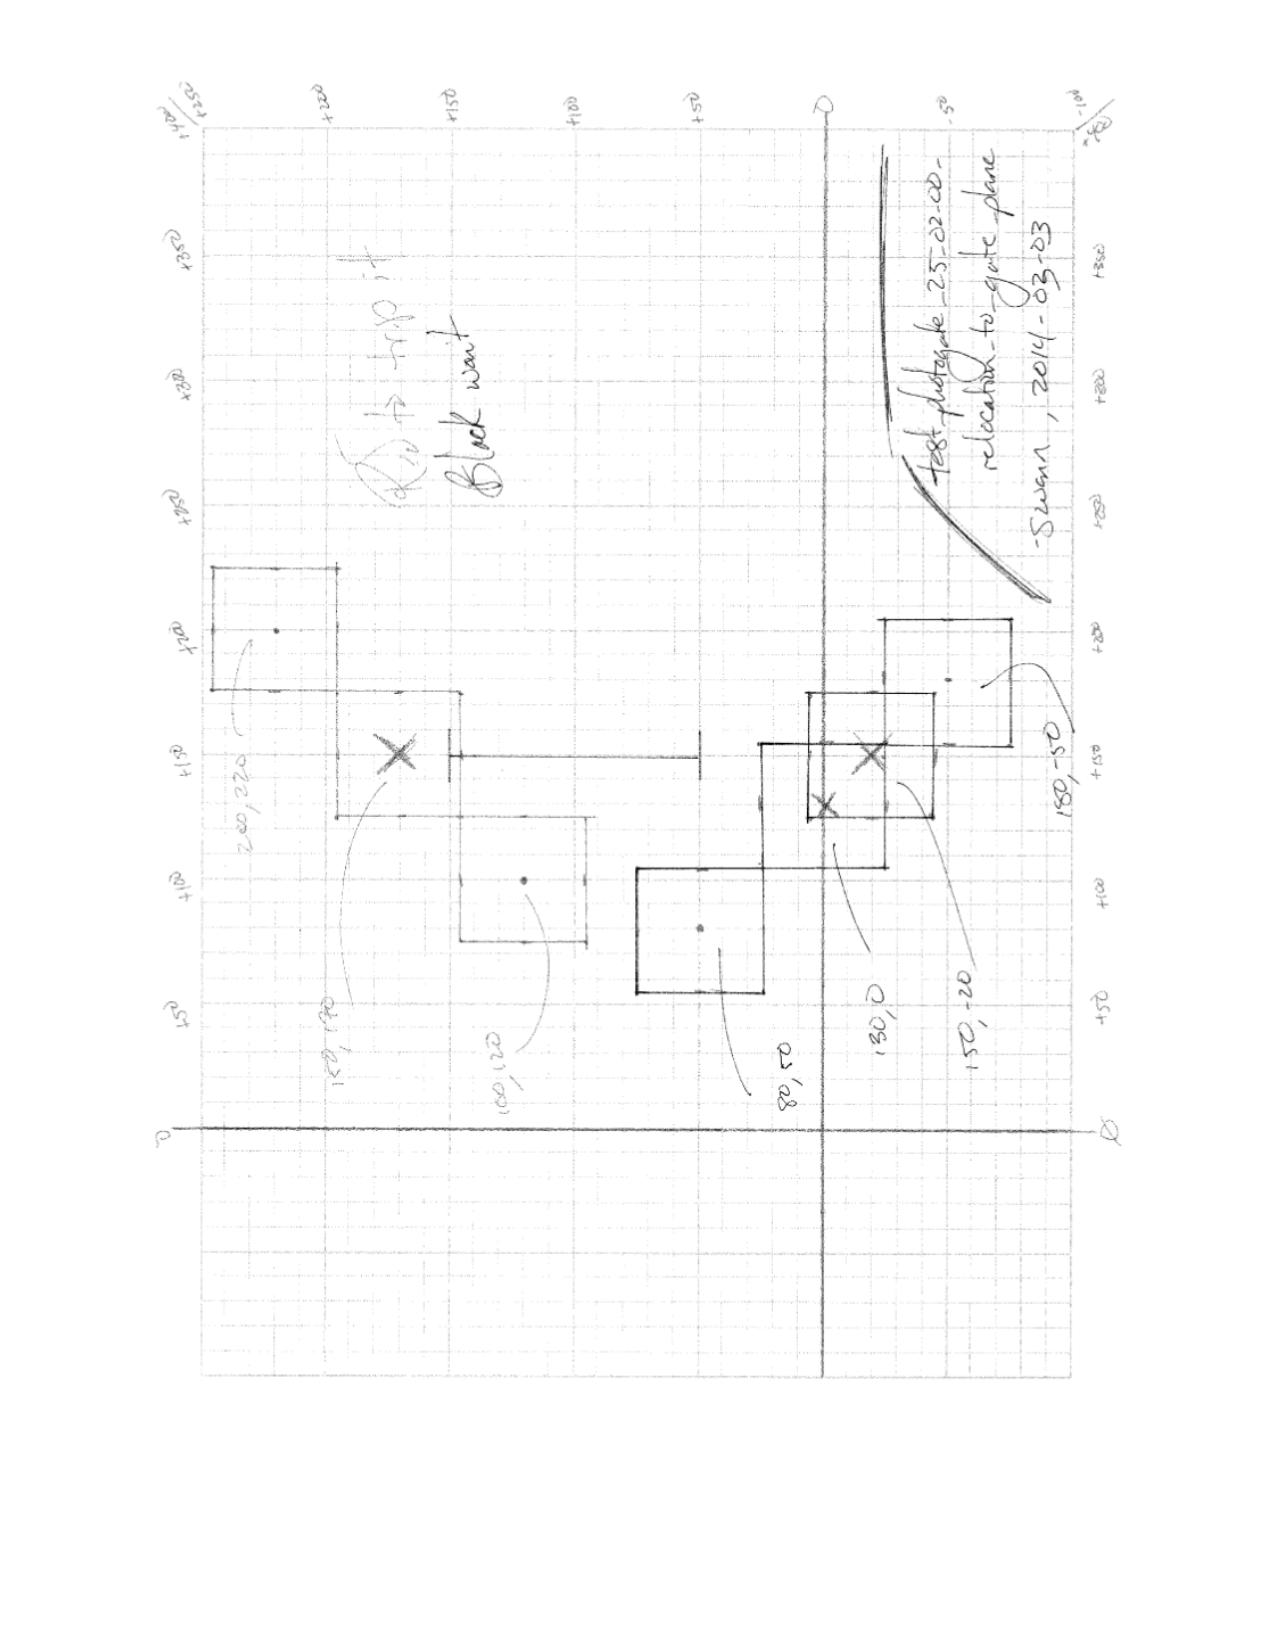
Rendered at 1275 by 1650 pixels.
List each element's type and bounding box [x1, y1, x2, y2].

picture [148, 78, 1128, 1393]
